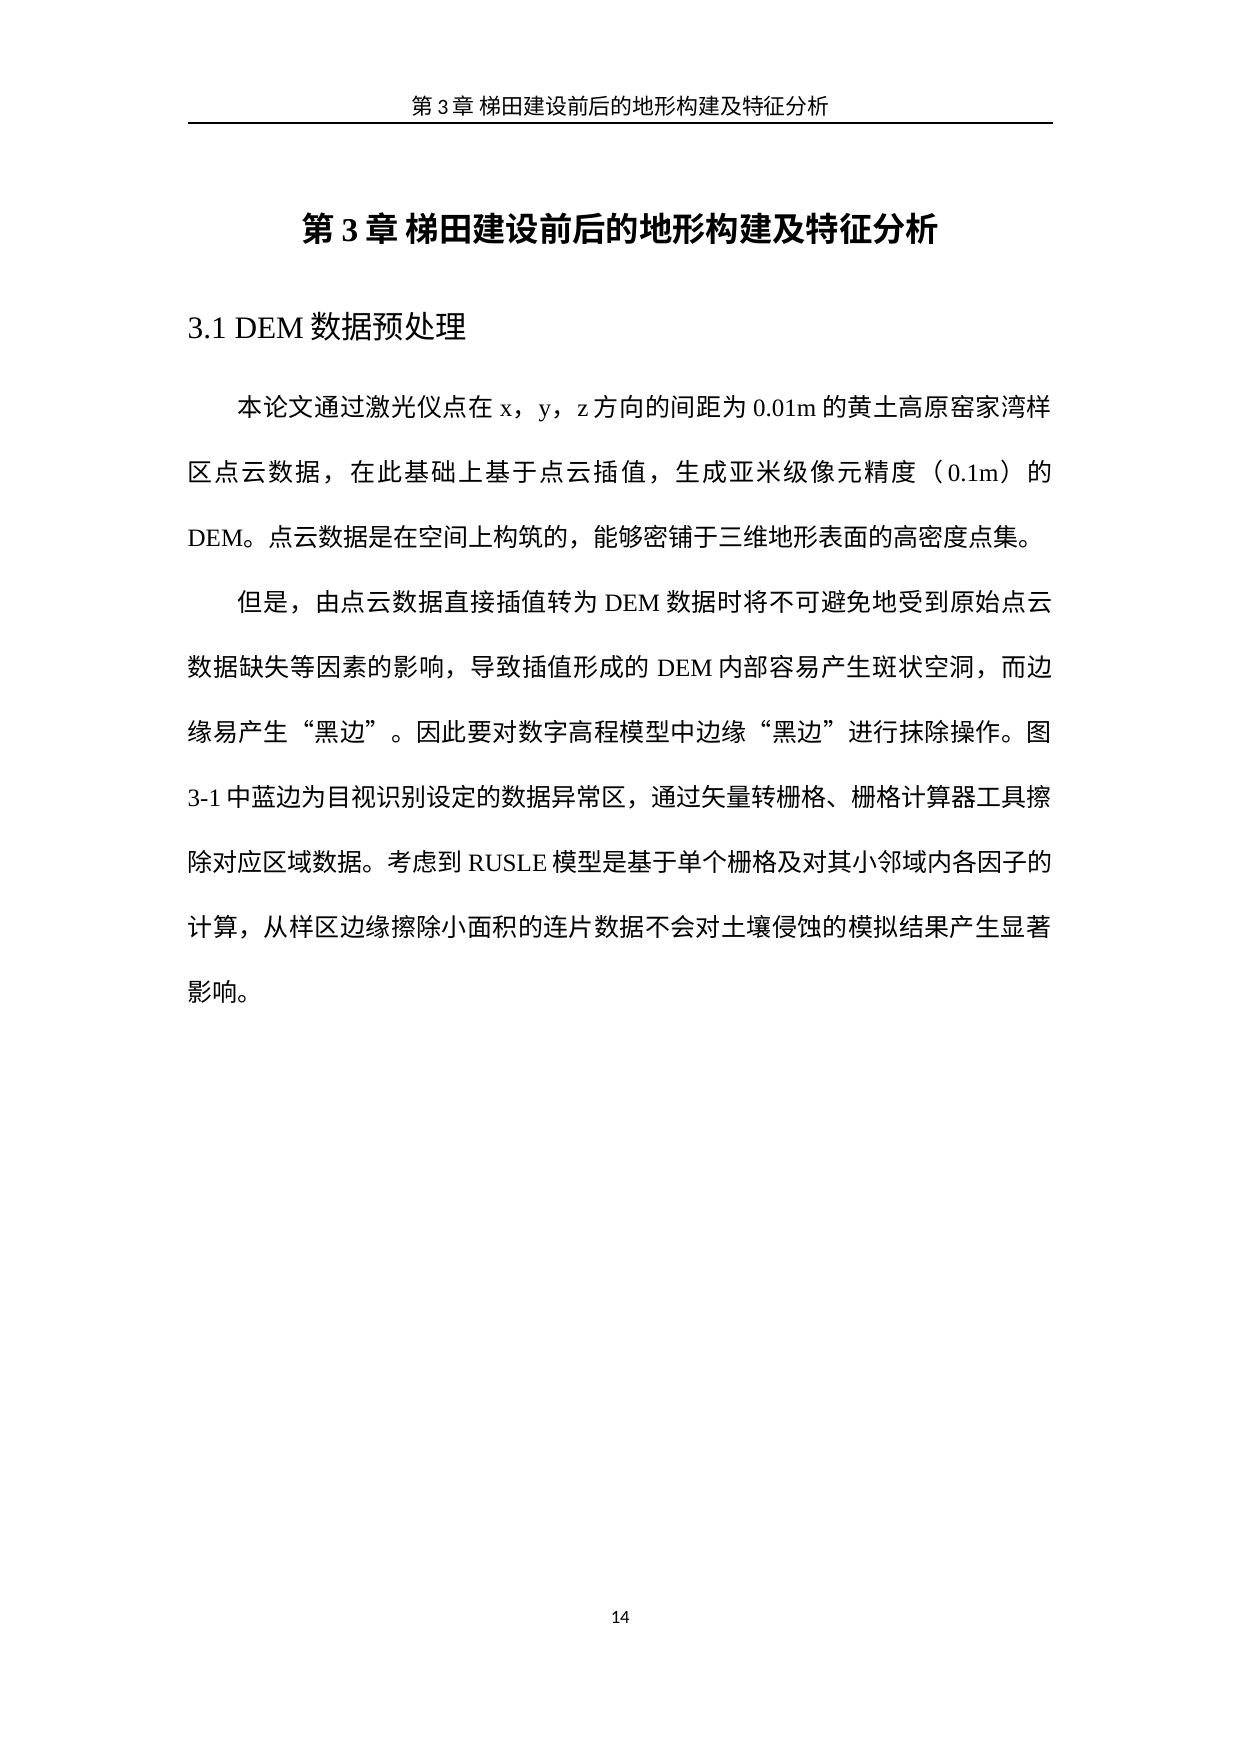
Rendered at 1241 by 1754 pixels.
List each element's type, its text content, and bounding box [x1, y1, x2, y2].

text 本论文通过激光仪点在x，y，z方向的间距为0.01m的黄土高原窑家湾样区点云数据，在此基础上基于点云插值，生成亚米级像元精度（0.1m）的DEM。点云数据是在空间上构筑的，能够密铺于三维地形表面的高密度点集。 [187, 373, 1053, 568]
text 但是，由点云数据直接插值转为DEM数据时将不可避免地受到原始点云数据缺失等因素的影响，导致插值形成的DEM内部容易产生斑状空洞，而边缘易产生“黑边”。因此要对数字高程模型中边缘“黑边”进行抹除操作。图3-1中蓝边为目视识别设定的数据异常区，通过矢量转栅格、栅格计算器工具擦除对应区域数据。考虑到RUSLE模型是基于单个栅格及对其小邻域内各因子的计算，从样区边缘擦除小面积的连片数据不会对土壤侵蚀的模拟结果产生显著影响。 [187, 568, 1053, 1023]
text 第3章 梯田建设前后的地形构建及特征分析 [187, 194, 1053, 259]
text 3.1 DEM数据预处理 [187, 292, 1053, 357]
